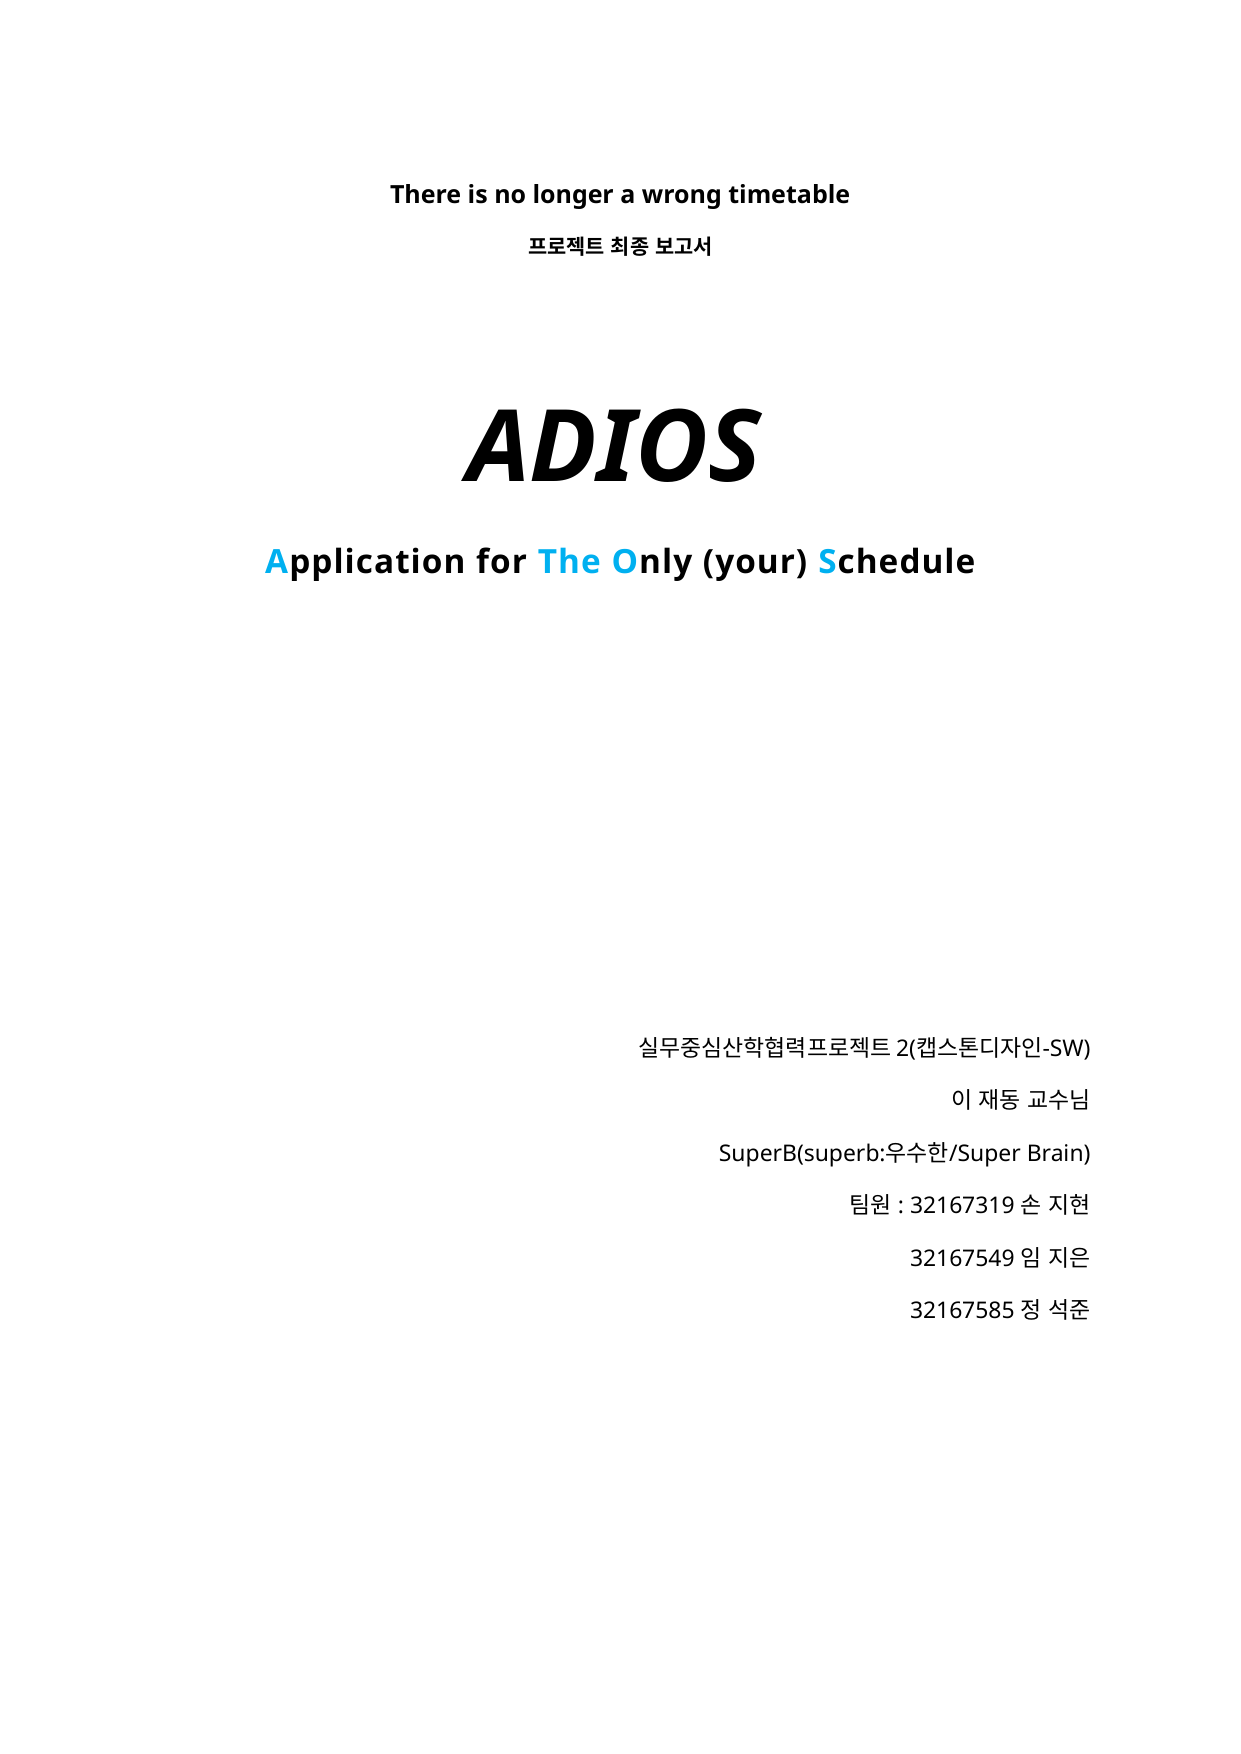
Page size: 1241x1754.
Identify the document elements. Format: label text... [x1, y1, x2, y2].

text 32167585 정 석준 [150, 1292, 1090, 1326]
text Application for The Only (your) Schedule [150, 538, 1090, 584]
text SuperB(superb:우수한/Super Brain) [150, 1134, 1090, 1168]
text 32167549 임 지은 [150, 1240, 1090, 1273]
text 팀원 : 32167319 손 지현 [150, 1187, 1090, 1221]
text 프로젝트 최종 보고서 [150, 231, 1090, 261]
text There is no longer a wrong timetable [150, 177, 1090, 211]
text 실무중심산학협력프로젝트2(캡스톤디자인-SW) [150, 1029, 1090, 1063]
text ADIOS [150, 374, 1090, 511]
text 이 재동 교수님 [150, 1082, 1090, 1115]
